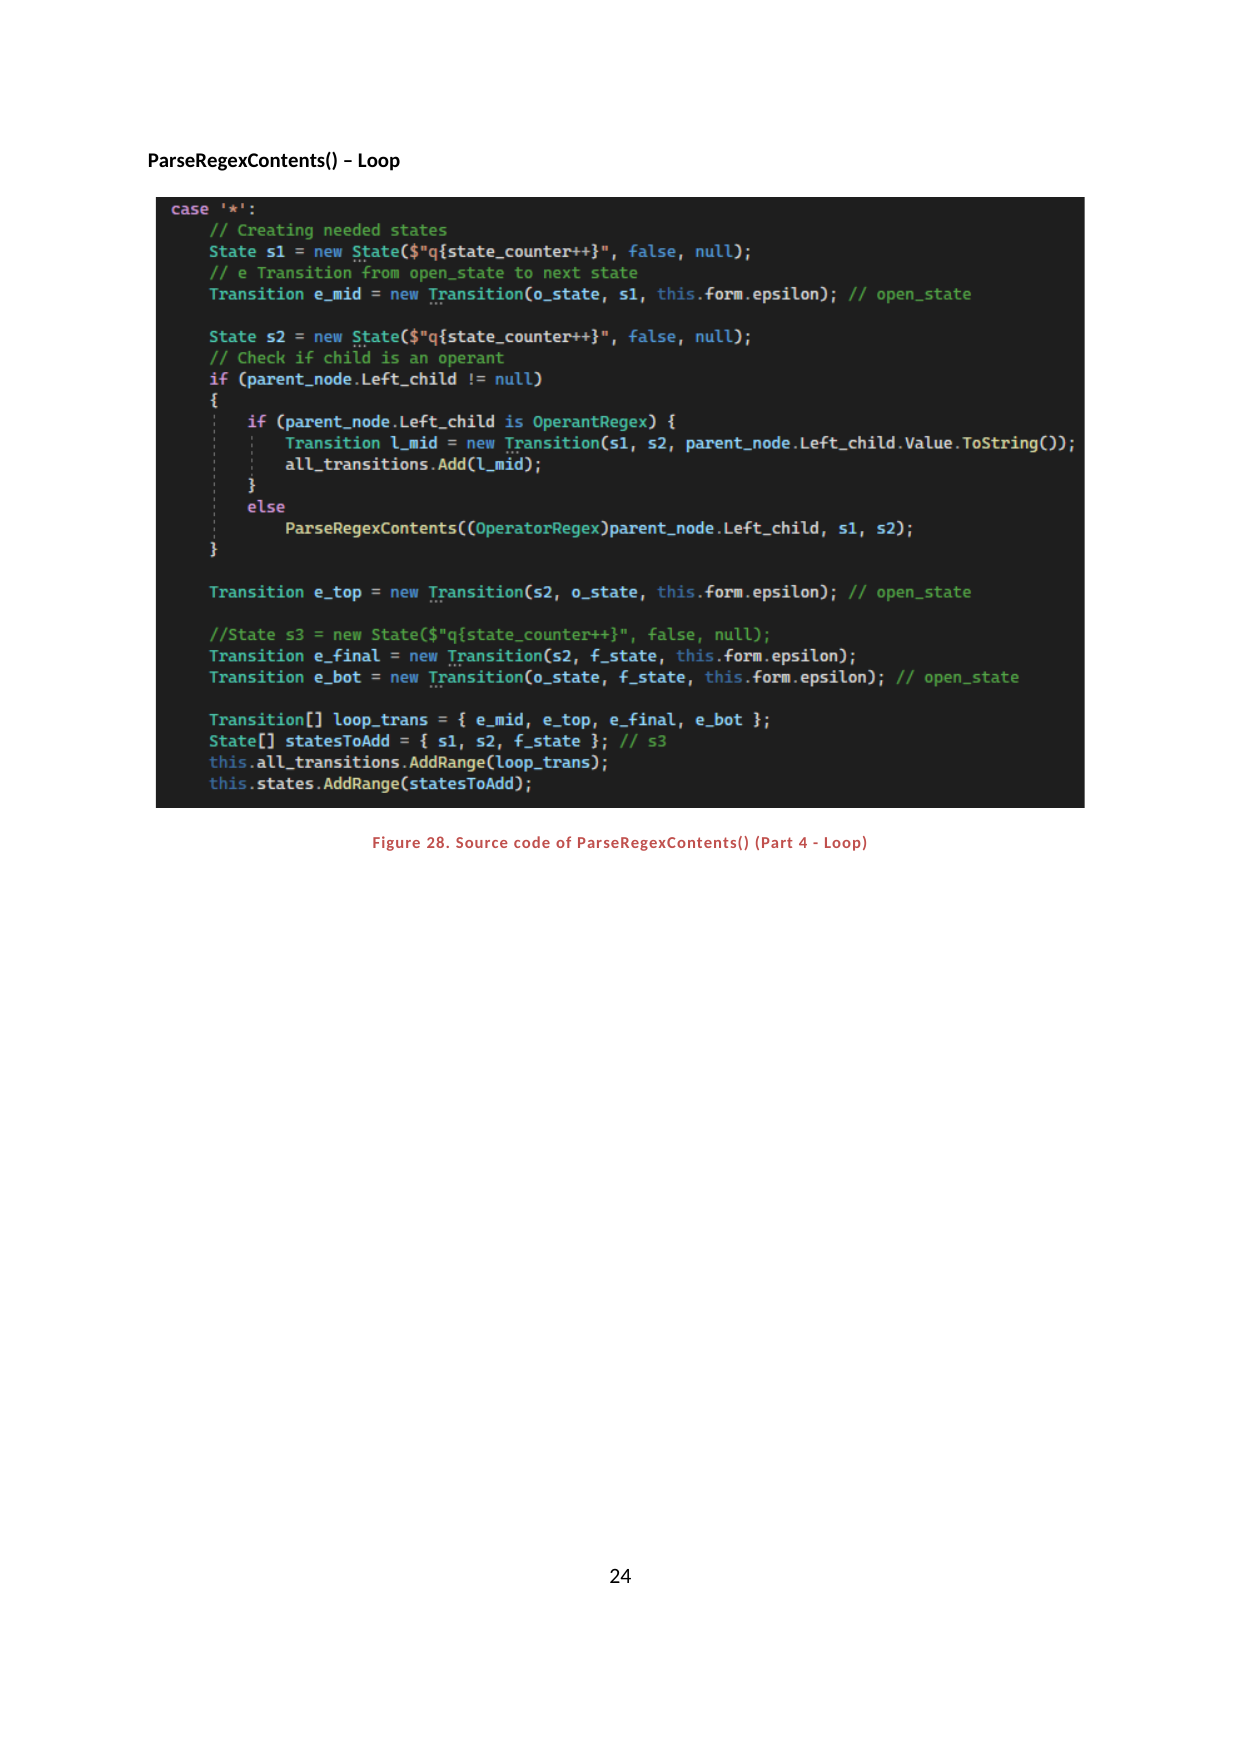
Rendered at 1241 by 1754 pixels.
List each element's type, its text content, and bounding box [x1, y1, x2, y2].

text Figure 28. Source code of ParseRegexContents() (Part 4 - Loop) [148, 832, 1093, 852]
text ParseRegexContents() – Loop [148, 148, 1093, 173]
picture [155, 197, 1085, 808]
